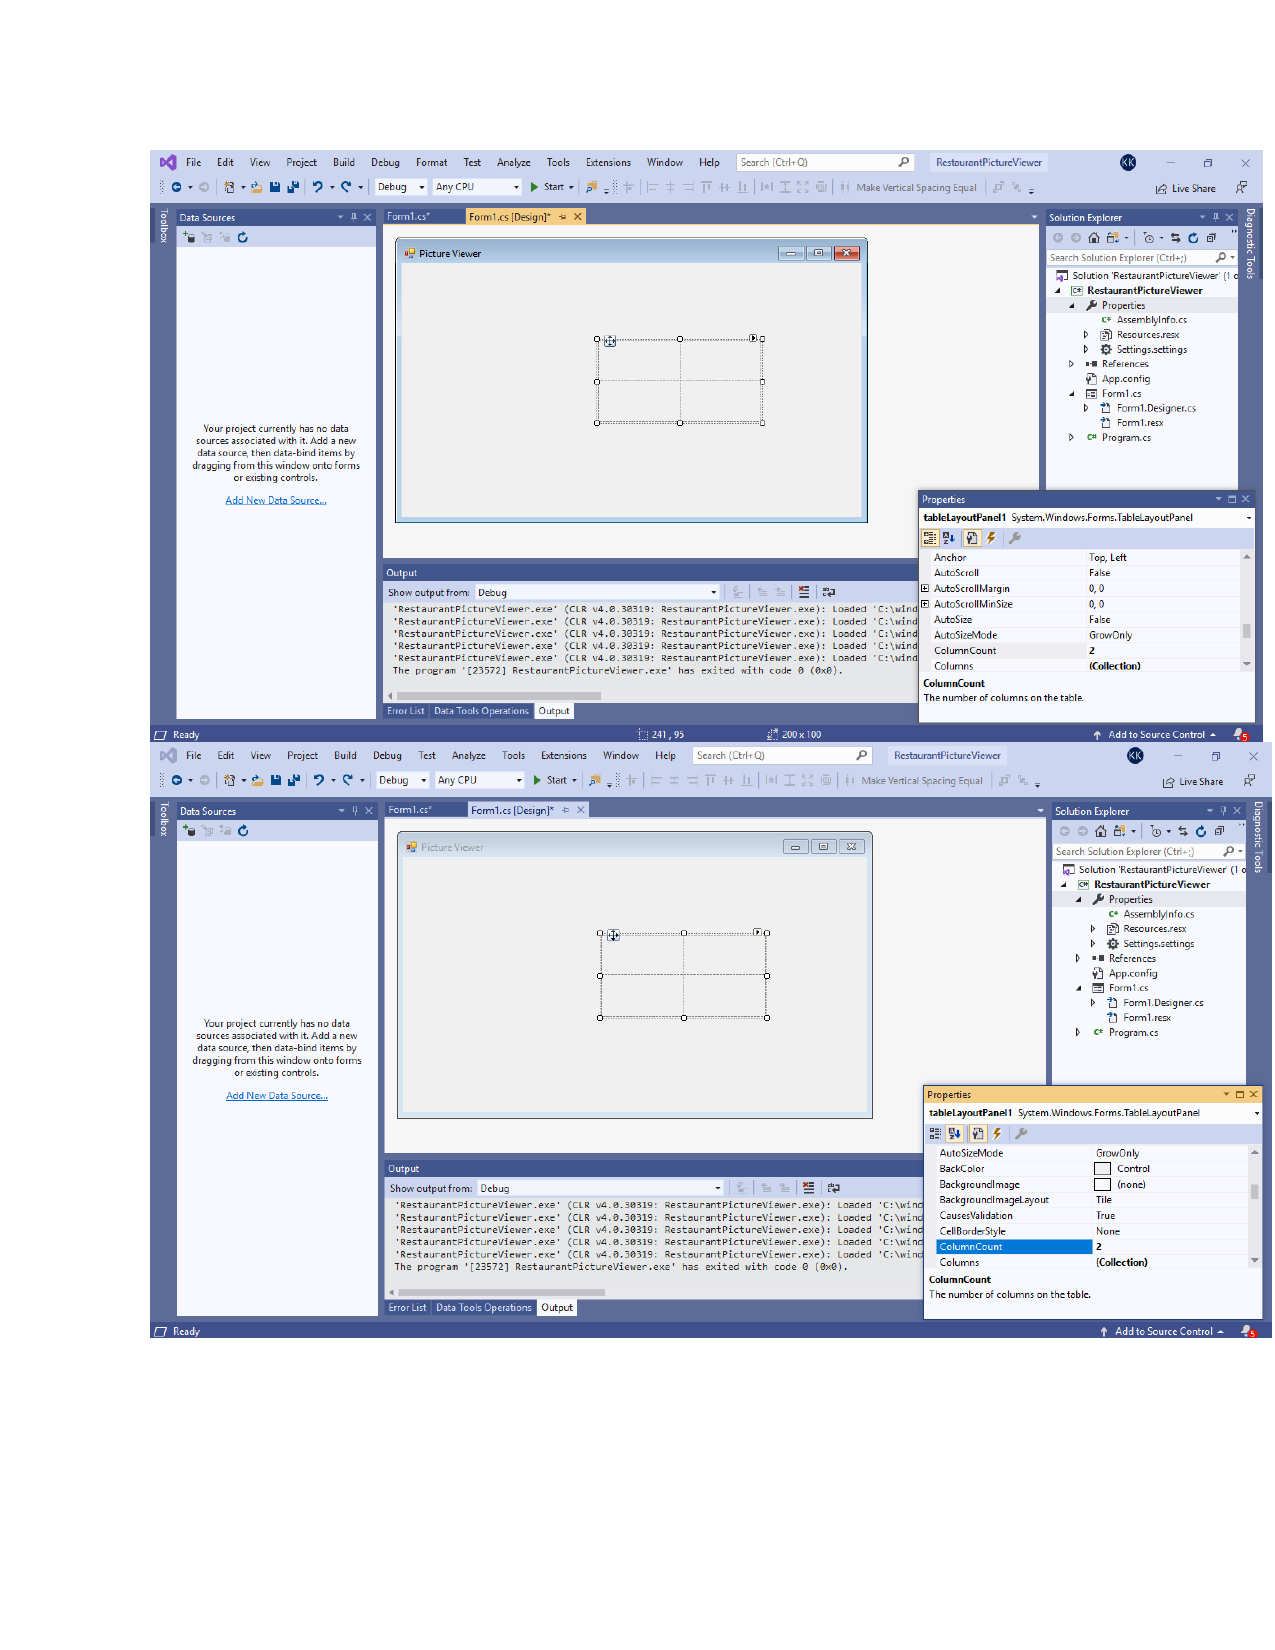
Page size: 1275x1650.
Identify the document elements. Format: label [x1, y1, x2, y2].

picture [150, 150, 1272, 1338]
